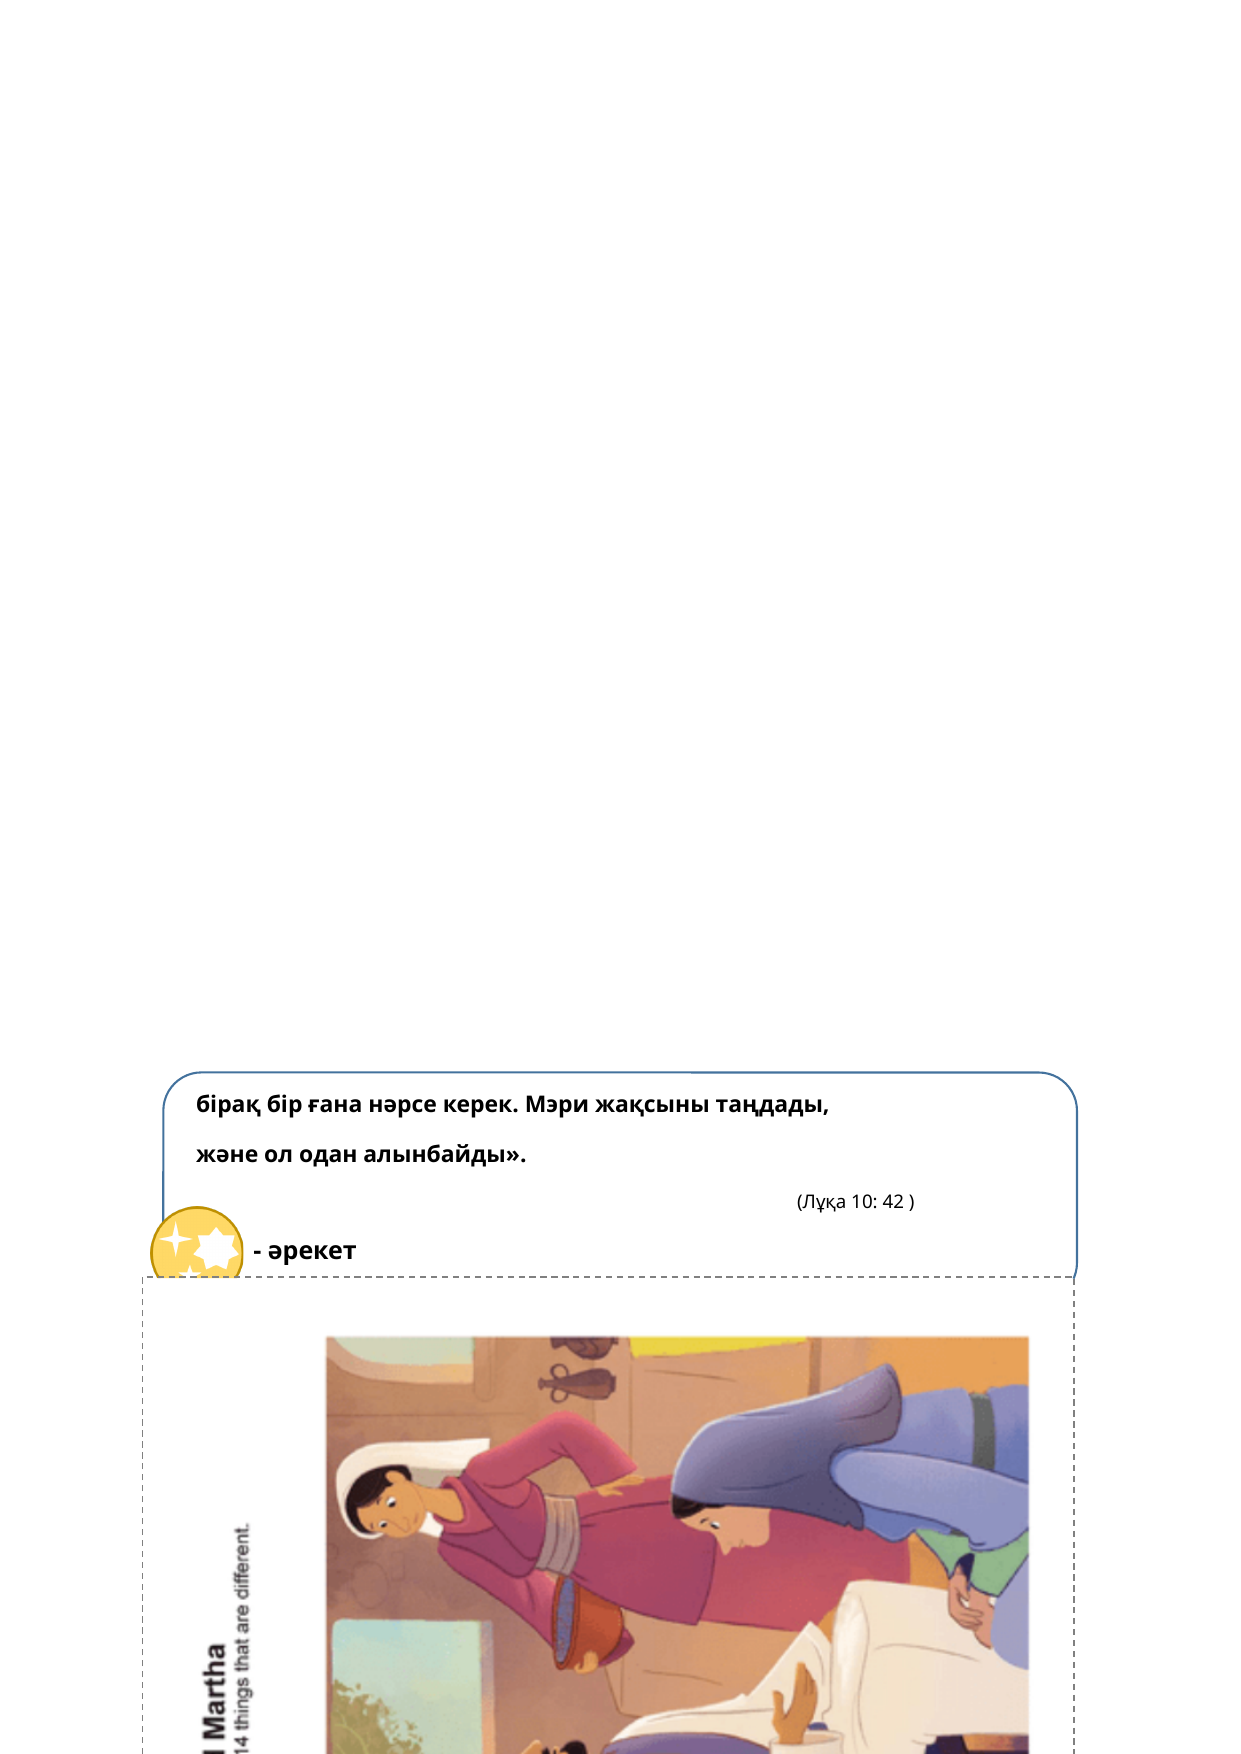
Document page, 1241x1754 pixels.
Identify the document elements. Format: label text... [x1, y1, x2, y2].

text және ол одан алынбайды». [150, 1138, 1090, 1169]
text (Лұқа 10: 42 ) [150, 1188, 1090, 1214]
picture [145, 1279, 1074, 1754]
text бірақ бір ғана нәрсе керек. Мэри жақсыны таңдады, [150, 1088, 1090, 1119]
picture [150, 1206, 244, 1278]
text - әрекет [244, 1233, 1090, 1267]
